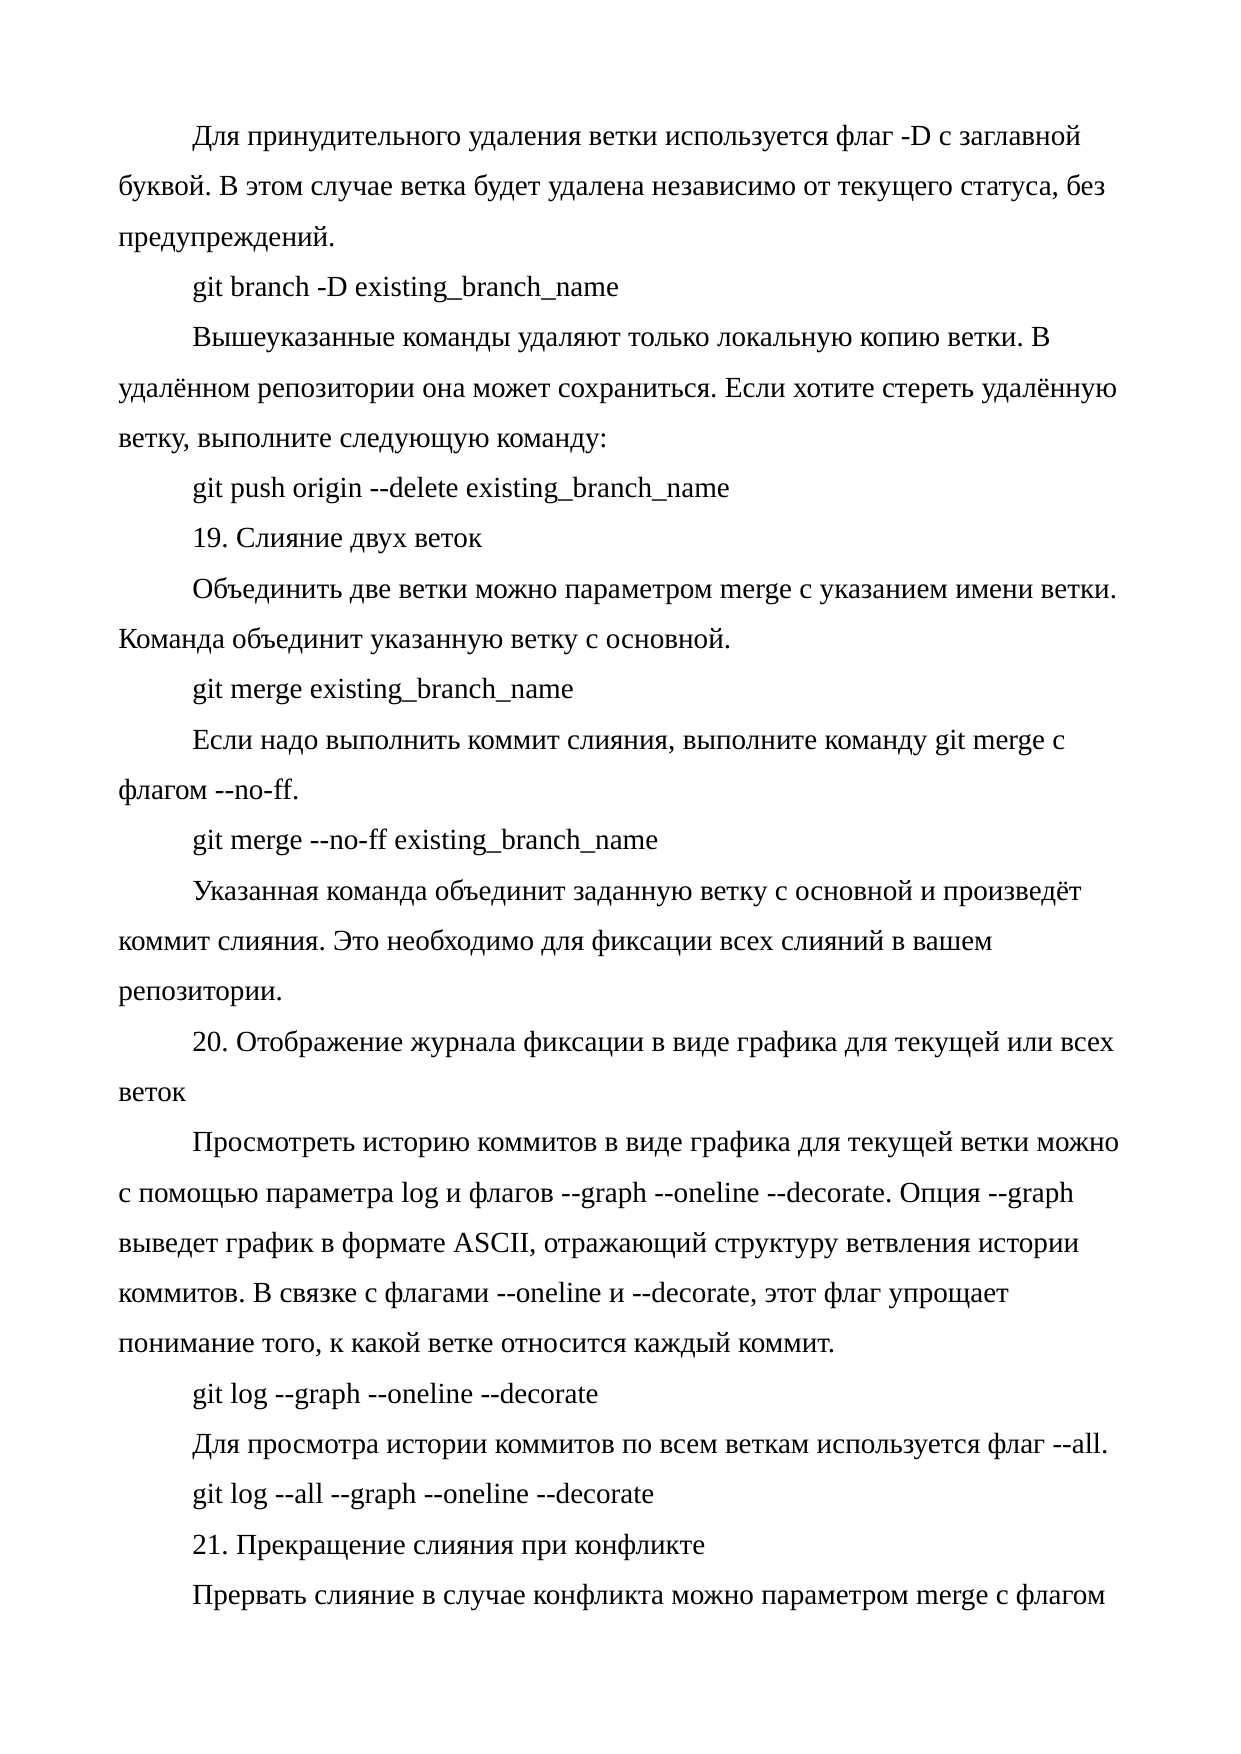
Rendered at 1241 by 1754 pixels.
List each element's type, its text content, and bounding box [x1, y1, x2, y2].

text Указанная команда объединит заданную ветку с основной и произведёт коммит слияния. Это необходимо для фиксации всех слияний в вашем репозитории. [118, 873, 1122, 1007]
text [118, 1577, 1122, 1611]
text Вышеуказанные команды удаляют только локальную копию ветки. В удалённом репозитории она может сохраниться. Если хотите стереть удалённую ветку, выполните следующую команду: [118, 319, 1122, 453]
text git branch -D existing_branch_name [118, 269, 1122, 303]
text Для просмотра истории коммитов по всем веткам используется флаг --all. [118, 1426, 1122, 1460]
text Объединить две ветки можно параметром merge с указанием имени ветки. Команда объединит указанную ветку с основной. [118, 571, 1122, 655]
text Для принудительного удаления ветки используется флаг -D с заглавной буквой. В этом случае ветка будет удалена независимо от текущего статуса, без предупреждений. [118, 118, 1122, 252]
text git merge existing_branch_name [118, 672, 1122, 705]
text git push origin --delete existing_branch_name [118, 470, 1122, 504]
text Если надо выполнить коммит слияния, выполните команду git merge с флагом --no-ff. [118, 722, 1122, 806]
text 20. Отображение журнала фиксации в виде графика для текущей или всех веток [118, 1024, 1122, 1108]
text Просмотреть историю коммитов в виде графика для текущей ветки можно с помощью параметра log и флагов --graph --oneline --decorate. Опция --graph выведет график в формате ASCII, отражающий структуру ветвления истории коммитов. В связке с флагами --oneline и --decorate, этот флаг упрощает понимание того, к какой ветке относится каждый коммит. [118, 1124, 1122, 1359]
text git log --all --graph --oneline --decorate [118, 1477, 1122, 1510]
text 19. Слияние двух веток [118, 521, 1122, 554]
text git merge --no-ff existing_branch_name [118, 822, 1122, 856]
text git log --graph --oneline --decorate [118, 1376, 1122, 1409]
text 21. Прекращение слияния при конфликте [118, 1527, 1122, 1560]
